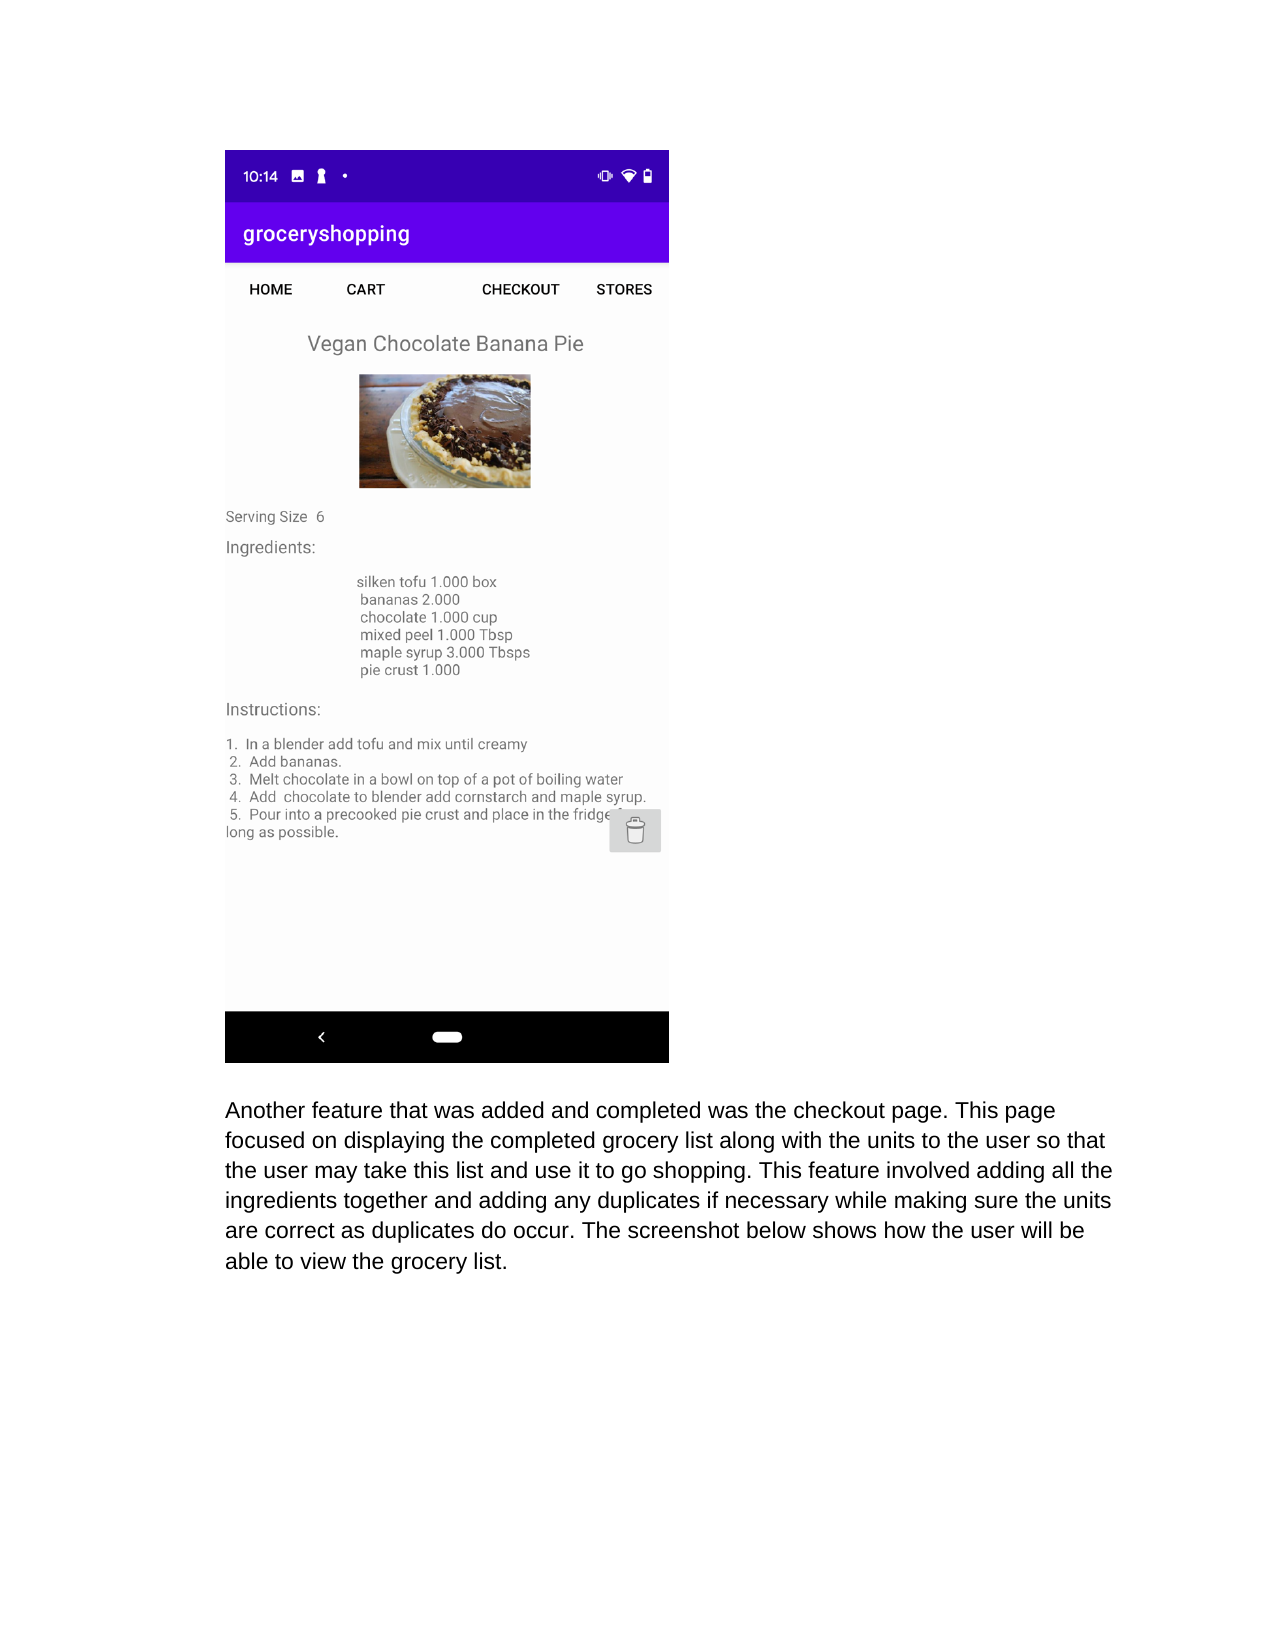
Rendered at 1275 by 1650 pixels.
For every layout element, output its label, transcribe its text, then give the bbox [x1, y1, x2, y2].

text Another feature that was added and completed was the checkout page. This page focused on displaying the completed grocery list along with the units to the user so that the user may take this list and use it to go shopping. This feature involved adding all the ingredients together and adding any duplicates if necessary while making sure the units are correct as duplicates do occur. The screenshot below shows how the user will be able to view the grocery list. [225, 1097, 1125, 1274]
picture [225, 150, 669, 1063]
